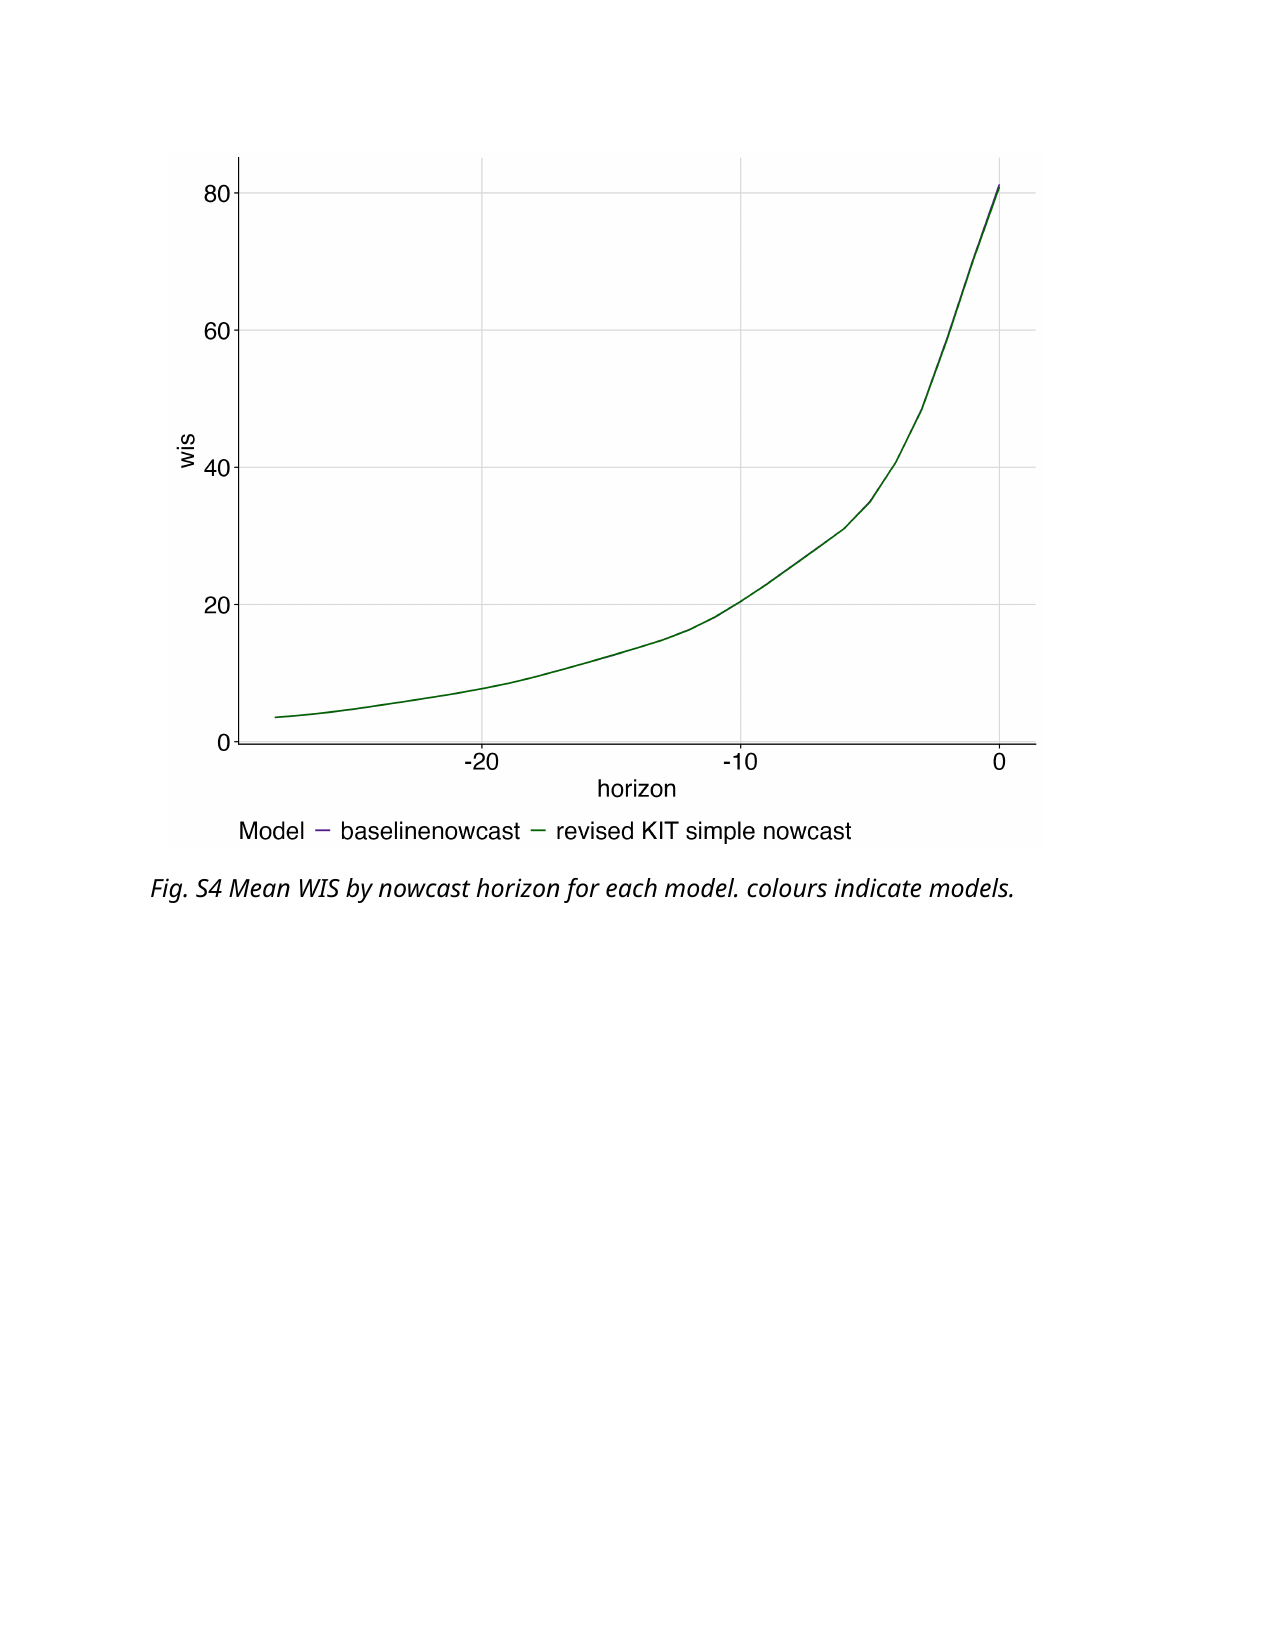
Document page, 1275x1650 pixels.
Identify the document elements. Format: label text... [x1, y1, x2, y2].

text Fig. S4 Mean WIS by nowcast horizon for each model. colours indicate models. [150, 871, 1125, 905]
picture [168, 150, 1044, 850]
